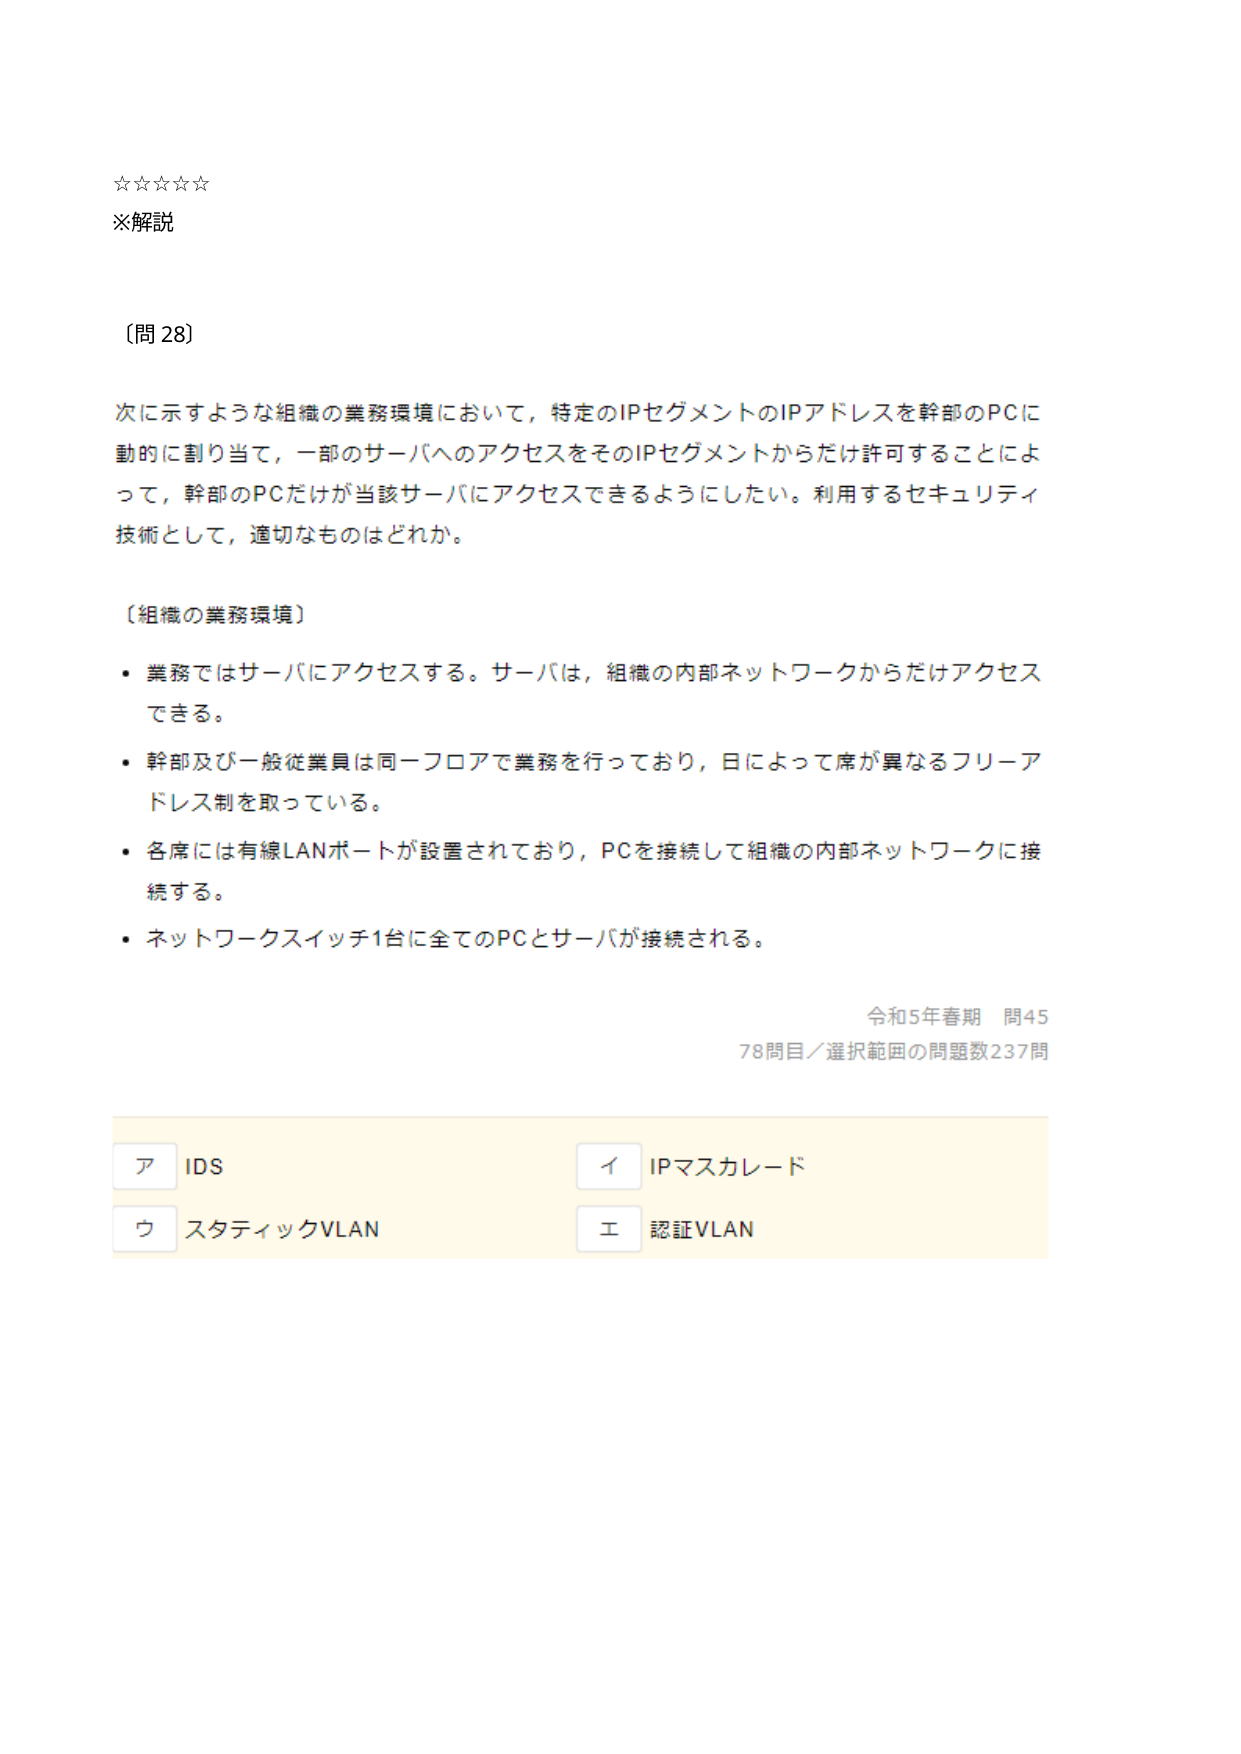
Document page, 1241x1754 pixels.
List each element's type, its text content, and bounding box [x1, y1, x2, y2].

text ☆☆☆☆☆ [112, 164, 1128, 202]
text 〔問28〕 [112, 314, 1128, 352]
picture [112, 389, 1049, 1259]
text ※解説 [112, 202, 1128, 239]
